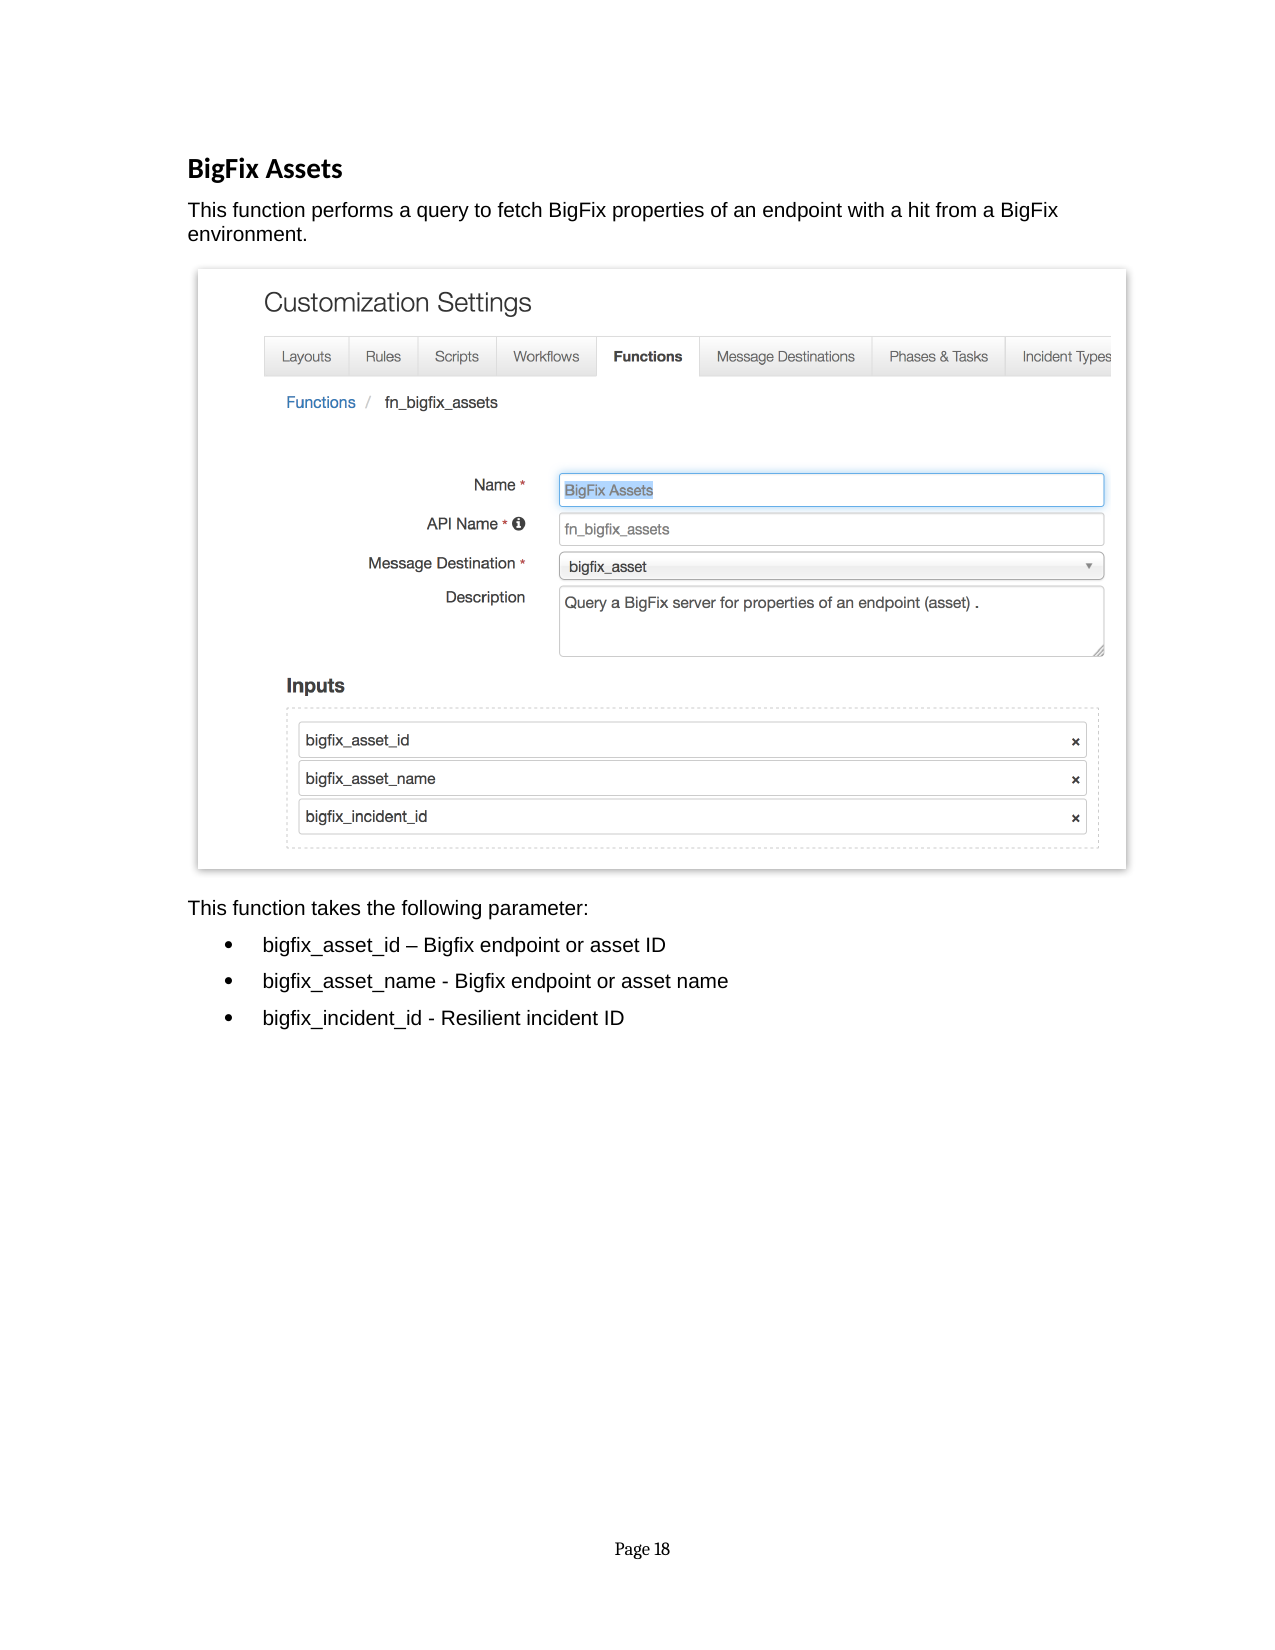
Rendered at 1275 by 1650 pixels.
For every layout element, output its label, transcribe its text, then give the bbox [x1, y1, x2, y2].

list bigfix_asset_id – Bigfix endpoint or asset ID [225, 933, 1087, 957]
list bigfix_incident_id - Resilient incident ID [225, 1006, 1087, 1030]
picture [213, 284, 1111, 854]
text This function performs a query to fetch BigFix properties of an endpoint with a hit from a BigFix environment. [187, 198, 1087, 246]
text This function takes the following parameter: [187, 896, 1087, 920]
subtitle BigFix Assets [187, 150, 1087, 186]
list bigfix_asset_name - Bigfix endpoint or asset name [225, 969, 1087, 993]
